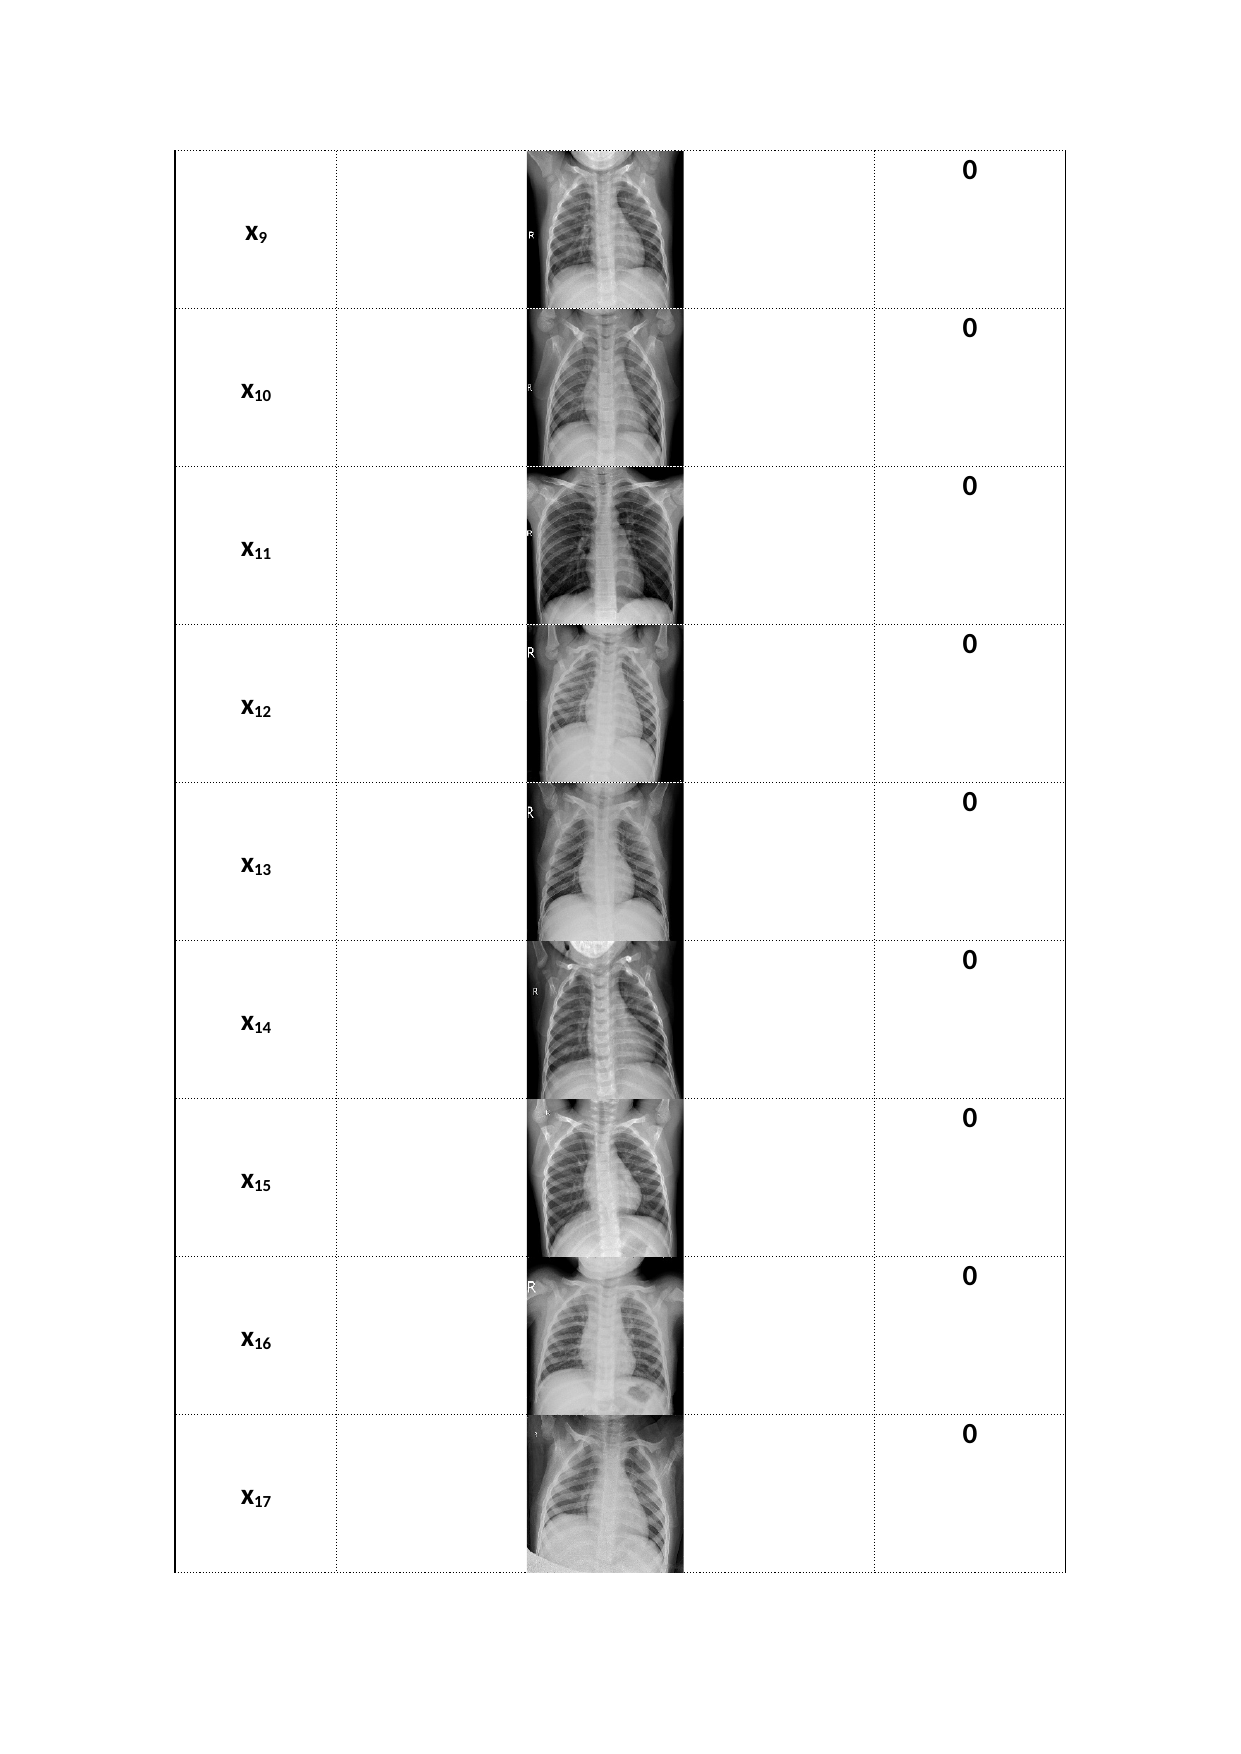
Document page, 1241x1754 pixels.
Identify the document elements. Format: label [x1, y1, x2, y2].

picture [526, 467, 684, 624]
picture [526, 625, 684, 782]
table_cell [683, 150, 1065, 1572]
picture [526, 151, 684, 308]
picture [526, 783, 684, 1573]
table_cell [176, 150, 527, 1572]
picture [526, 309, 684, 466]
